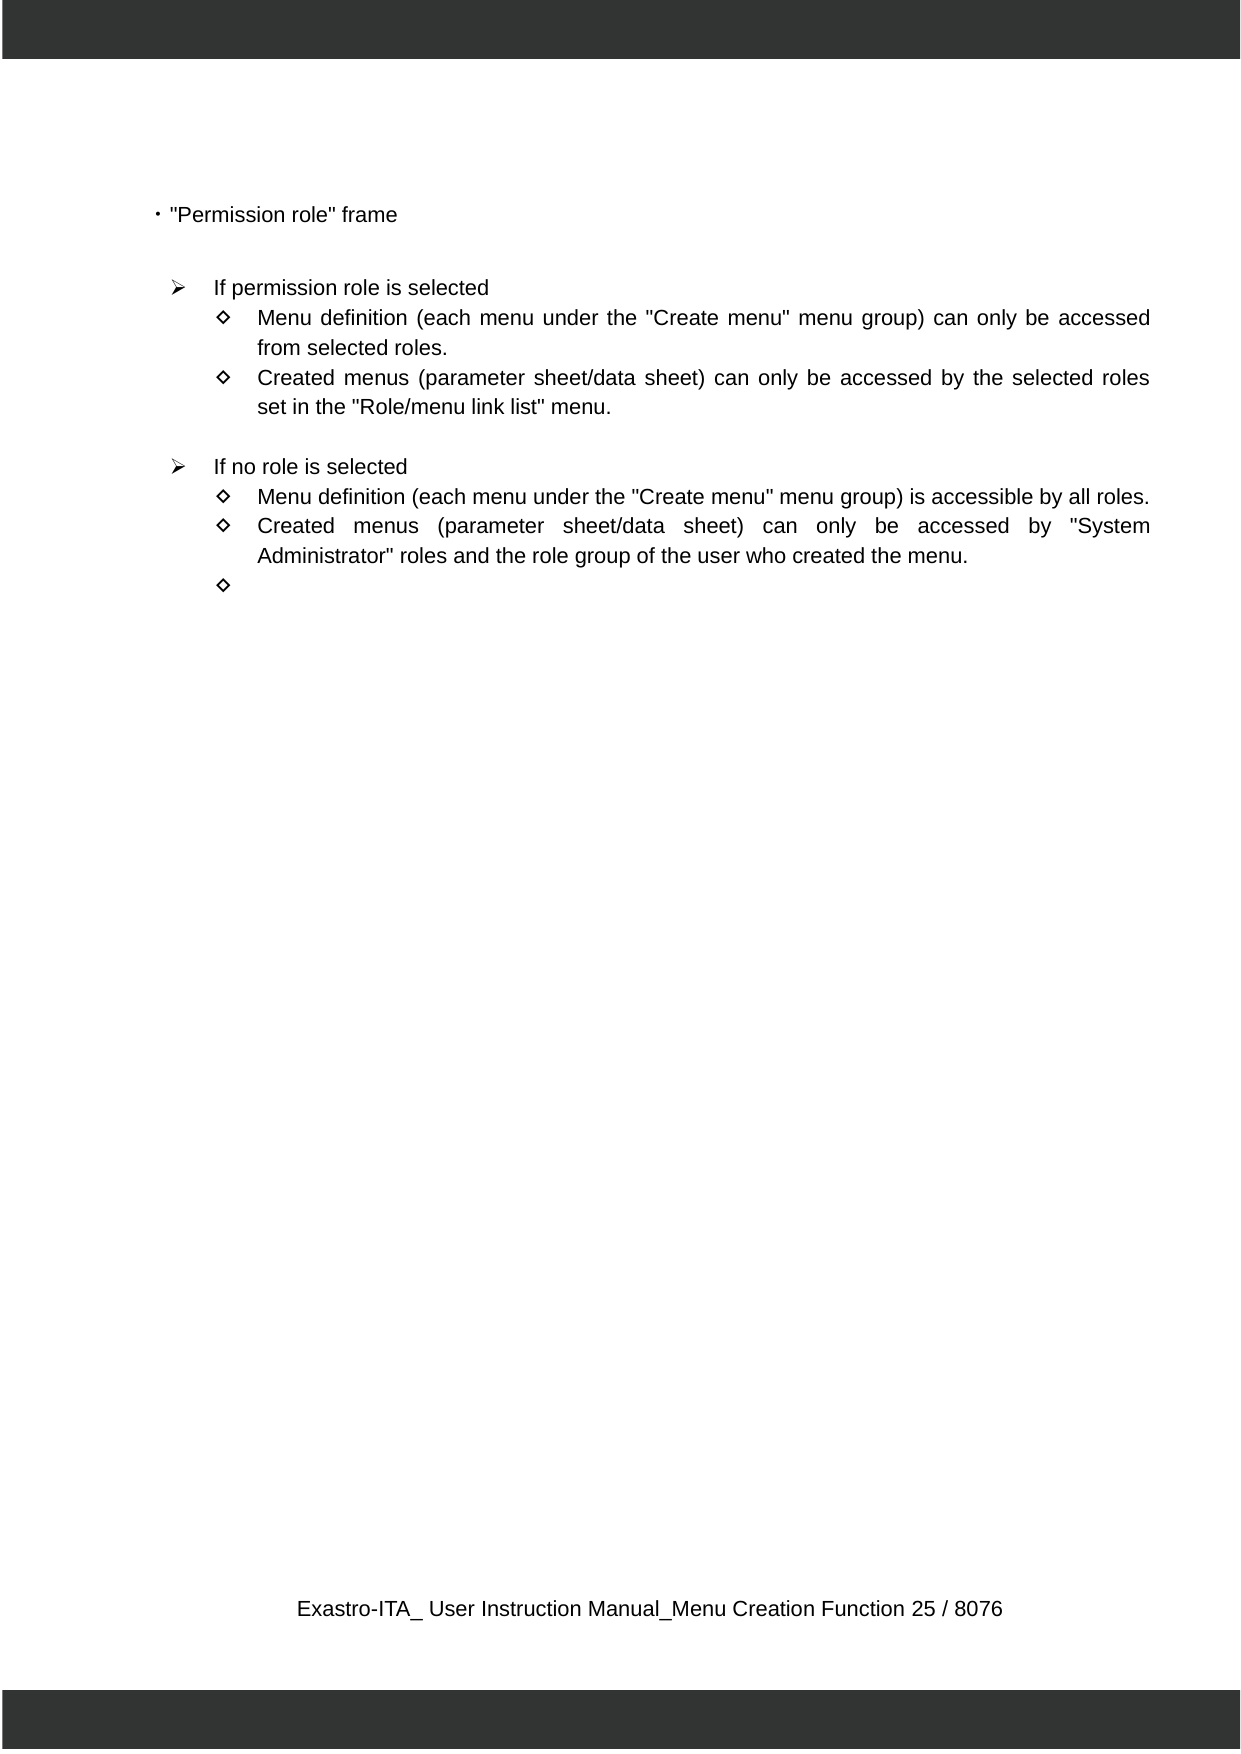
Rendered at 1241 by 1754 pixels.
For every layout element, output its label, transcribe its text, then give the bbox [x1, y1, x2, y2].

picture [2, 0, 1241, 59]
list If no role is selected [169, 452, 1152, 481]
list If permission role is selected [169, 273, 1152, 303]
picture [2, 1690, 1241, 1749]
list Menu definition (each menu under the "Create menu" menu group) can only be accessed from selected roles. [213, 303, 1152, 362]
list Created menus (parameter sheet/data sheet) can only be accessed by "System Administrator" roles and the role group of the user who created the menu. [213, 511, 1152, 571]
list Menu definition (each menu under the "Create menu" menu group) is accessible by all roles. [213, 481, 1152, 511]
list Created menus (parameter sheet/data sheet) can only be accessed by the selected roles set in the "Role/menu link list" menu. [213, 362, 1152, 422]
text ・"Permission role" frame [148, 183, 1152, 243]
